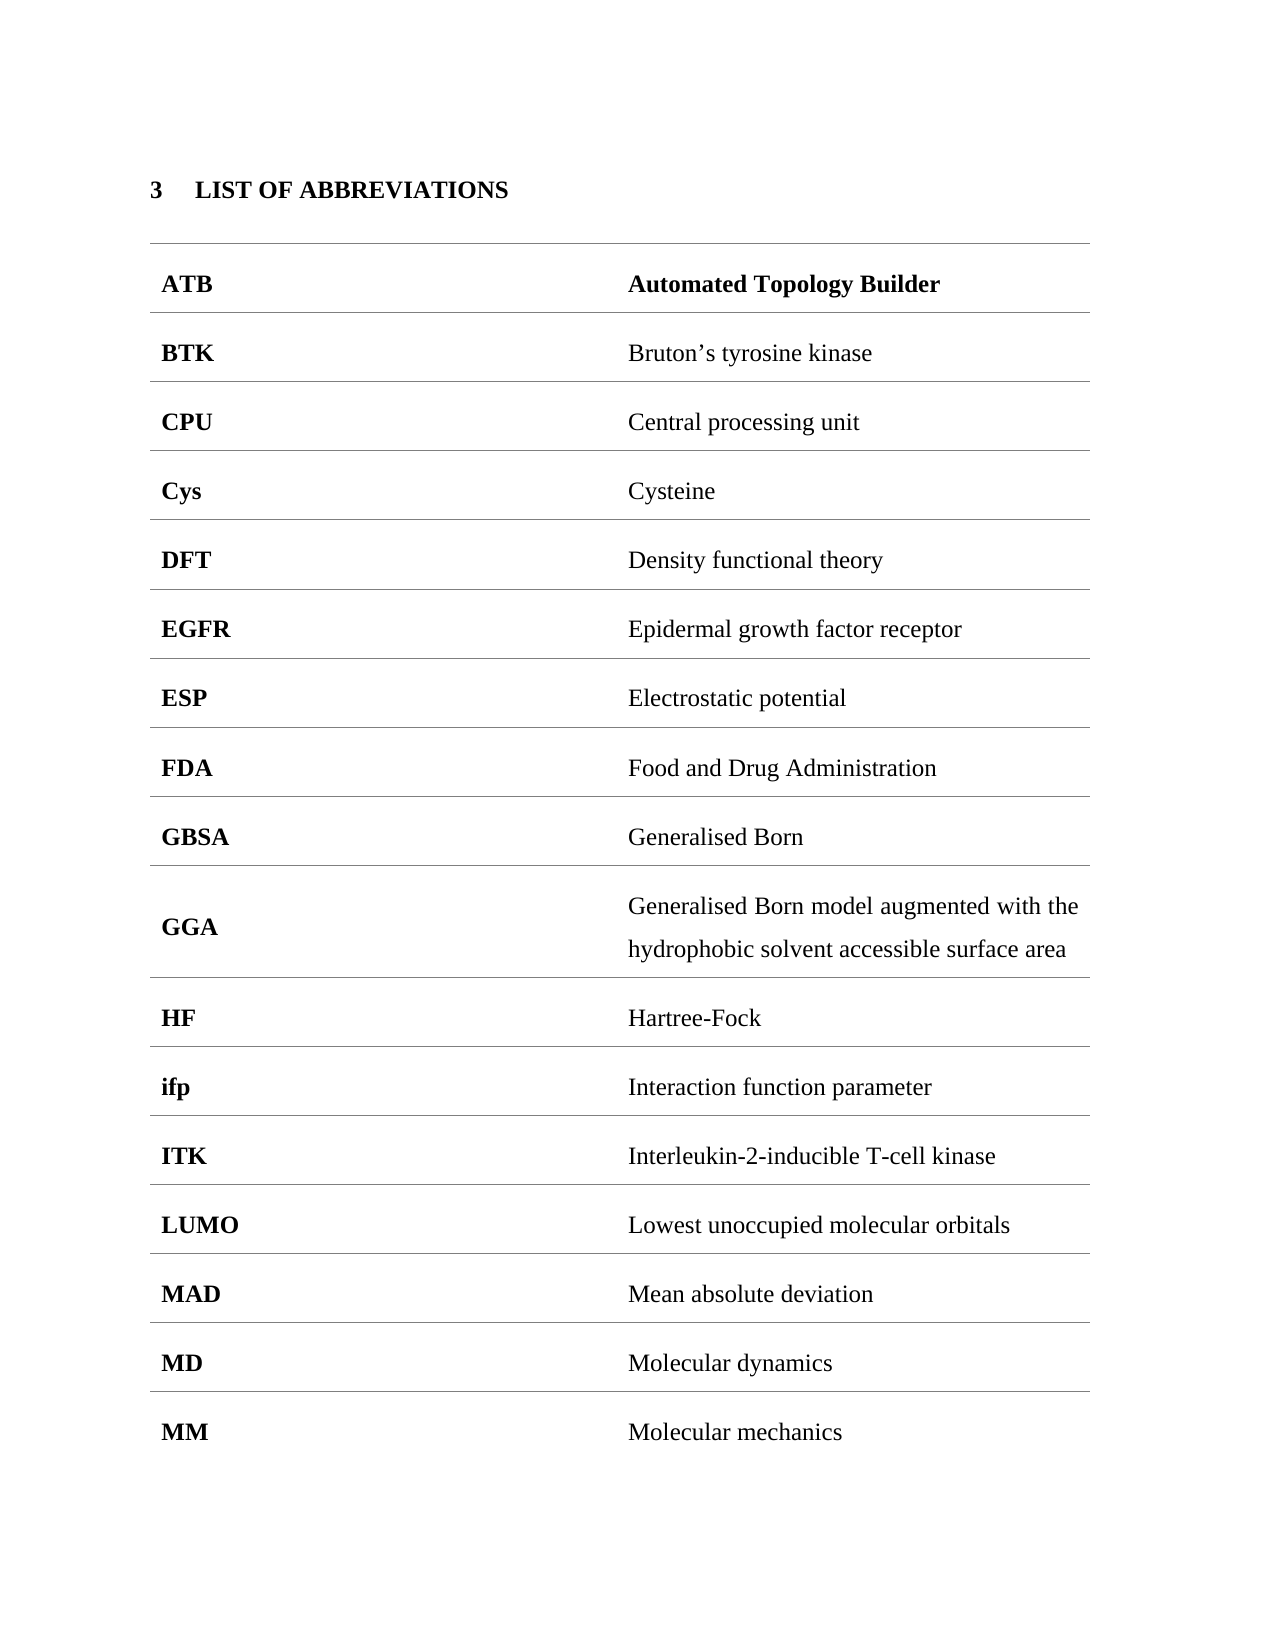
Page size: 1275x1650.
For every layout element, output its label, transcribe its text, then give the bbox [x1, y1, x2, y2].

table_cell ITK [150, 1116, 617, 1184]
table_cell DFT [150, 520, 617, 588]
table_cell MM [150, 1392, 617, 1460]
table_cell Bruton’s tyrosine kinase [617, 313, 1090, 381]
table_cell Mean absolute deviation [617, 1254, 1090, 1322]
table_cell MAD [150, 1254, 617, 1322]
table_cell Molecular mechanics [617, 1392, 1090, 1460]
table_cell Cysteine [617, 451, 1090, 519]
table_cell EGFR [150, 590, 617, 657]
table_cell Food and Drug Administration [617, 728, 1090, 796]
table_cell Electrostatic potential [617, 659, 1090, 727]
subtitle LIST OF ABBREVIATIONS [150, 175, 1125, 204]
table_cell Molecular dynamics [617, 1323, 1090, 1391]
table_cell LUMO [150, 1185, 617, 1253]
table_cell Central processing unit [617, 382, 1090, 450]
table_cell ESP [150, 659, 617, 727]
table_cell Interleukin-2-inducible T-cell kinase [617, 1116, 1090, 1184]
table_cell Density functional theory [617, 520, 1090, 588]
table_cell BTK [150, 313, 617, 381]
table_header ATB [150, 244, 617, 312]
table_cell Generalised Born [617, 797, 1090, 865]
table_cell Epidermal growth factor receptor [617, 590, 1090, 657]
table_cell FDA [150, 728, 617, 796]
table_cell Interaction function parameter [617, 1047, 1090, 1115]
table_cell Generalised Born model augmented with the hydrophobic solvent accessible surface area [617, 866, 1090, 977]
table_cell Cys [150, 451, 617, 519]
table_header Automated Topology Builder [617, 244, 1090, 312]
table_cell GBSA [150, 797, 617, 865]
table_cell Hartree-Fock [617, 978, 1090, 1046]
table_cell CPU [150, 382, 617, 450]
table_cell Lowest unoccupied molecular orbitals [617, 1185, 1090, 1253]
table_cell HF [150, 978, 617, 1046]
table_cell GGA [150, 866, 617, 977]
table_cell ifp [150, 1047, 617, 1115]
table_cell MD [150, 1323, 617, 1391]
